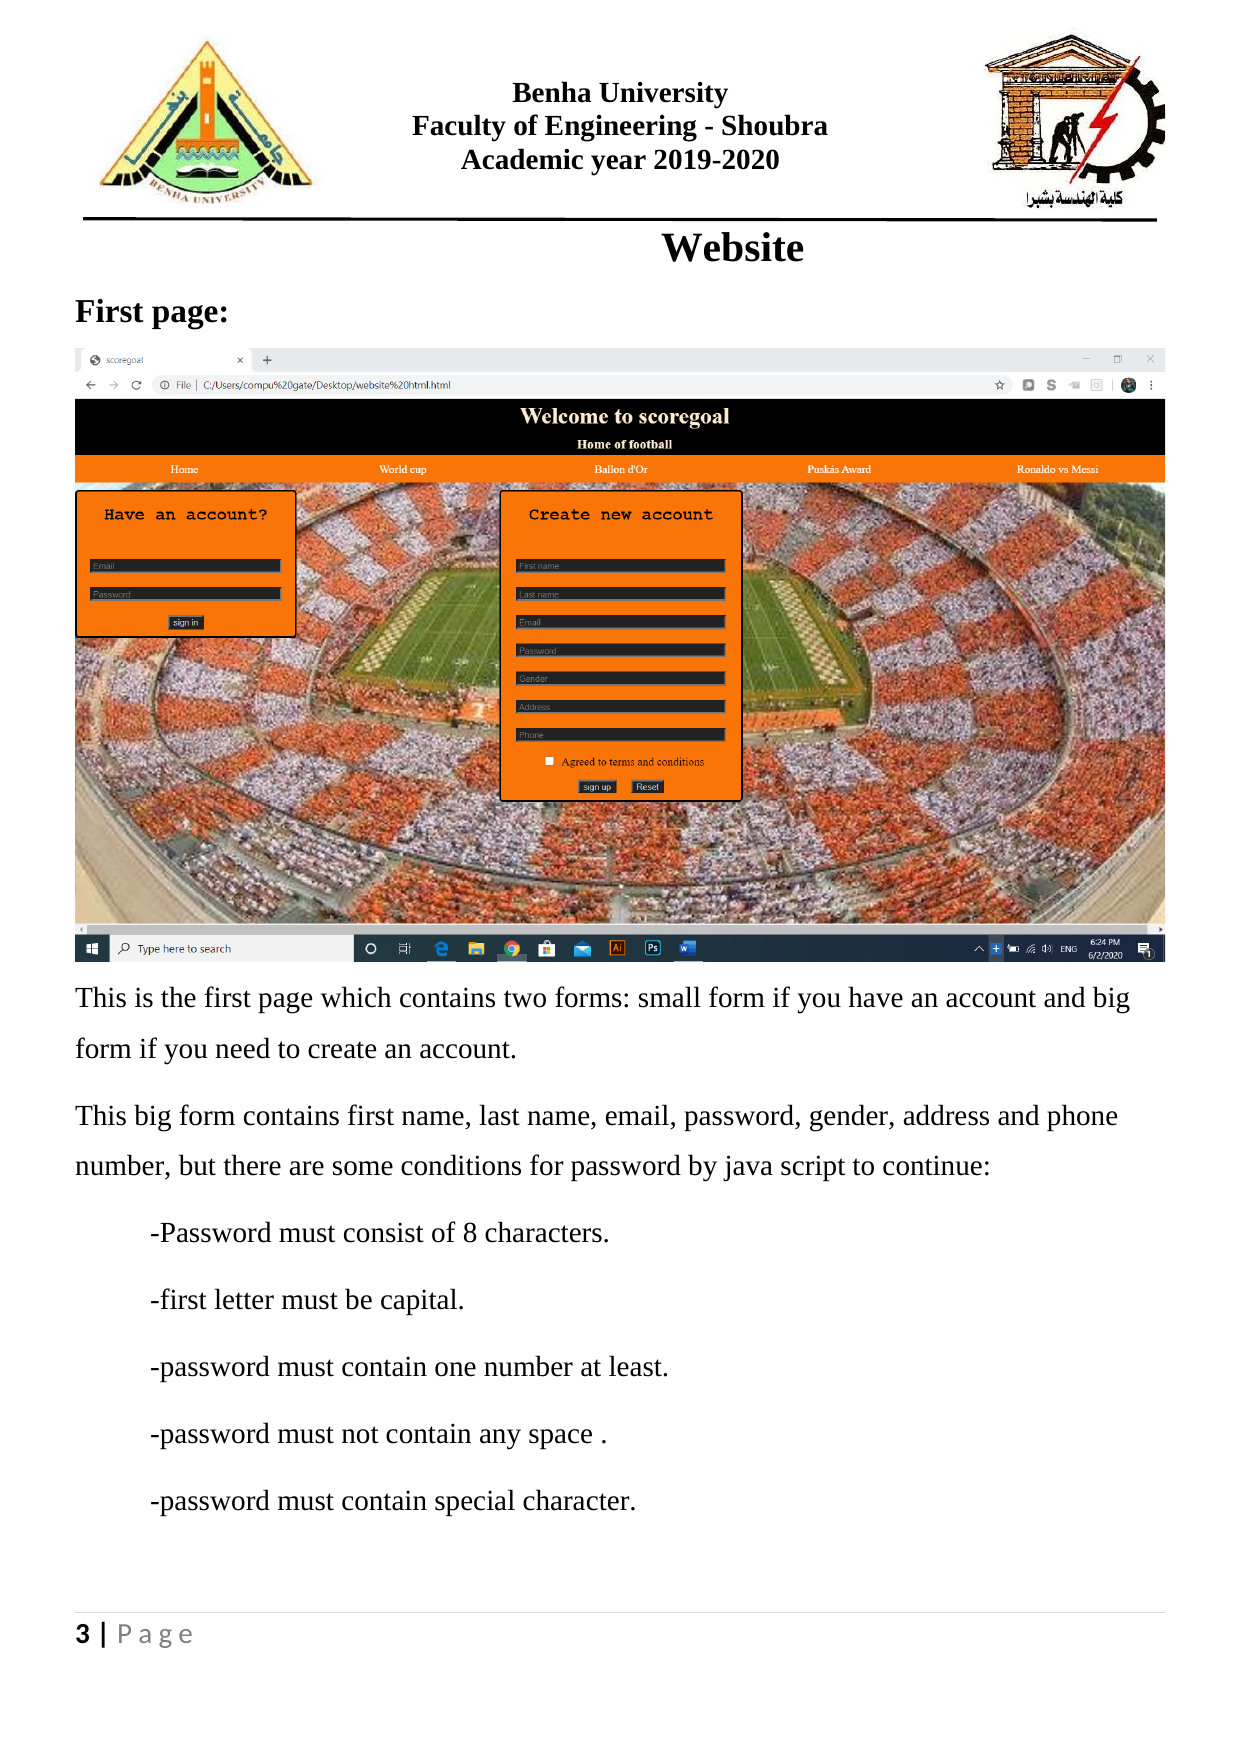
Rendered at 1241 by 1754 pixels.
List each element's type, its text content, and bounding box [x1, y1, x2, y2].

text -Password must consist of 8 characters. [150, 1215, 1165, 1249]
text This is the first page which contains two forms: small form if you have an account and big form if you need to create an account. [75, 981, 1165, 1064]
text First page: [75, 291, 1165, 329]
text This big form contains first name, last name, email, password, gender, address and phone number, but there are some conditions for password by java script to continue: [75, 1098, 1165, 1182]
text -first letter must be capital. [150, 1282, 1165, 1316]
text -password must contain one number at least. [150, 1349, 1165, 1383]
text -password must not contain any space . [150, 1416, 1165, 1450]
picture [75, 10, 335, 204]
picture [958, 28, 1166, 223]
text -password must contain special character. [150, 1483, 1165, 1517]
text Website [225, 222, 1165, 270]
picture [75, 348, 1166, 962]
